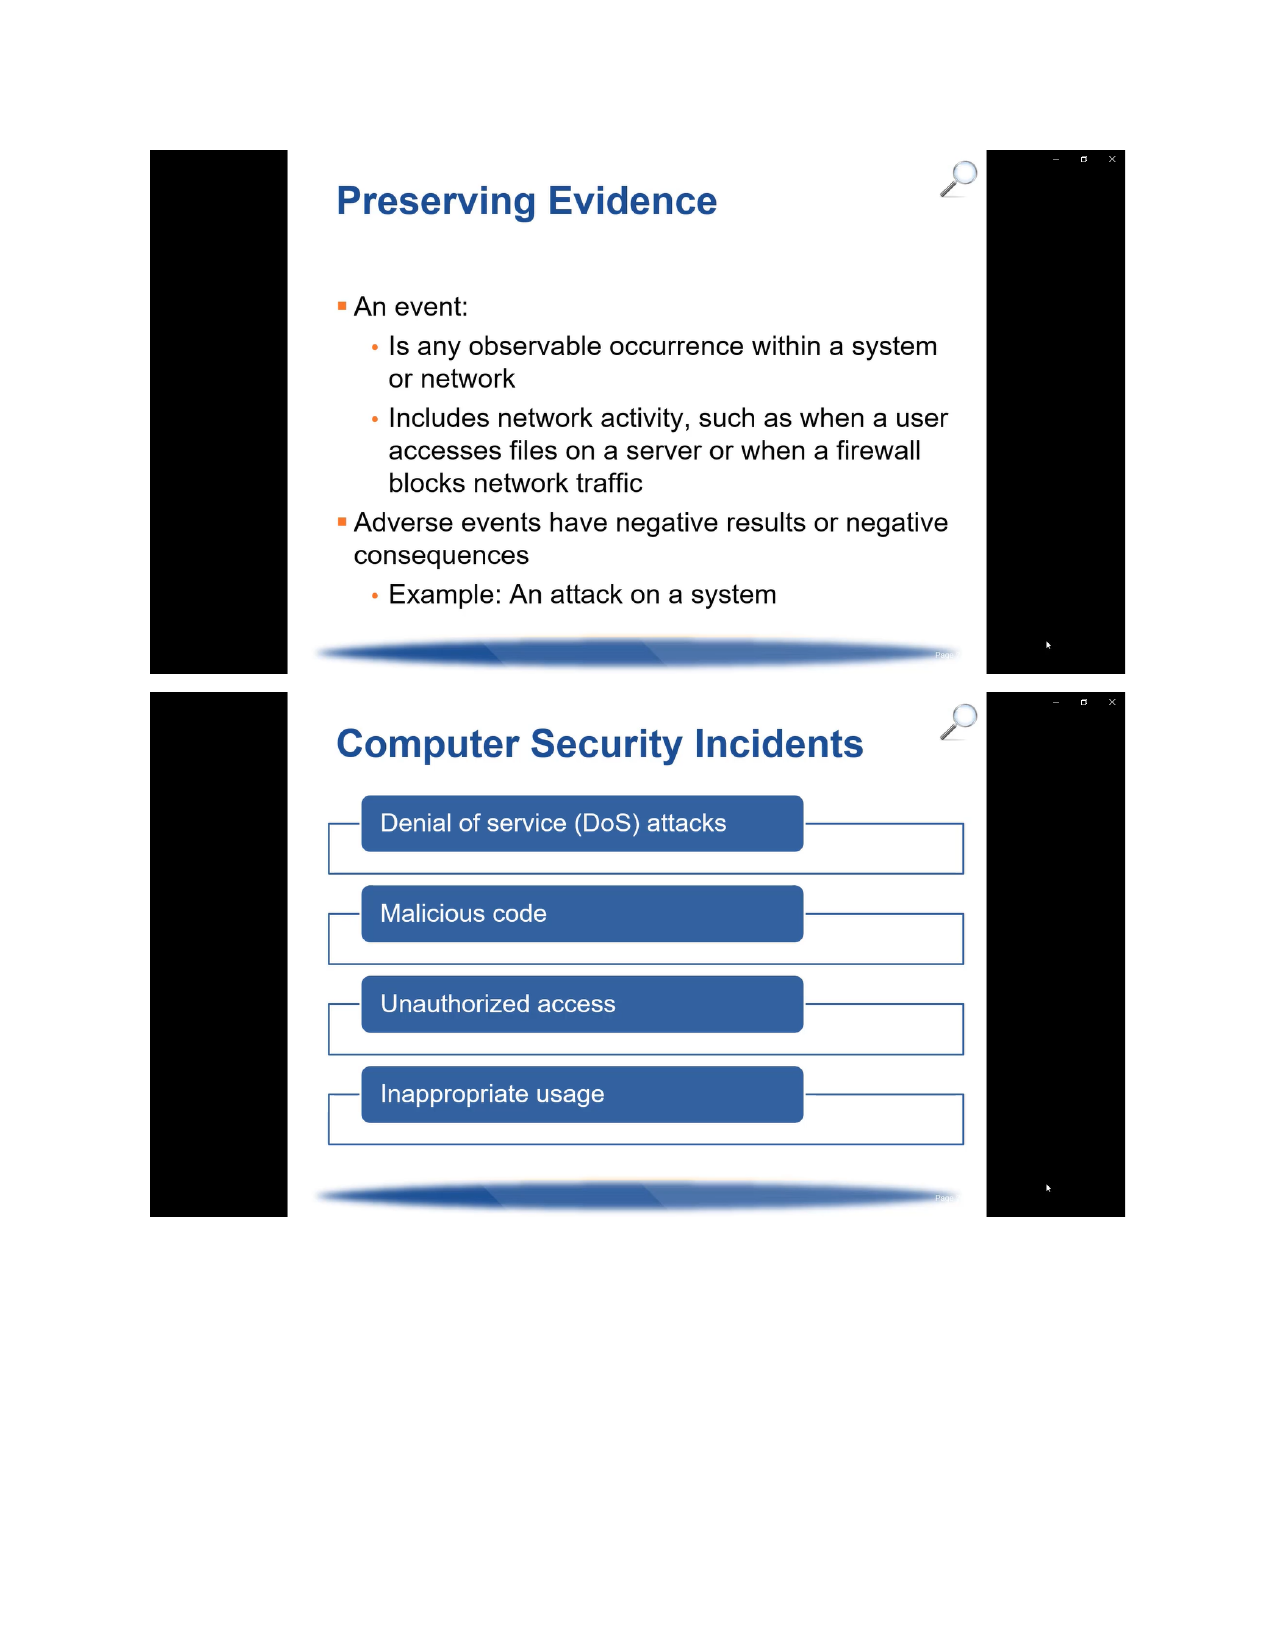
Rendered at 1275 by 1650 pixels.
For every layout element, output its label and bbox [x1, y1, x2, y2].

picture [150, 150, 1125, 674]
picture [150, 692, 1125, 1217]
